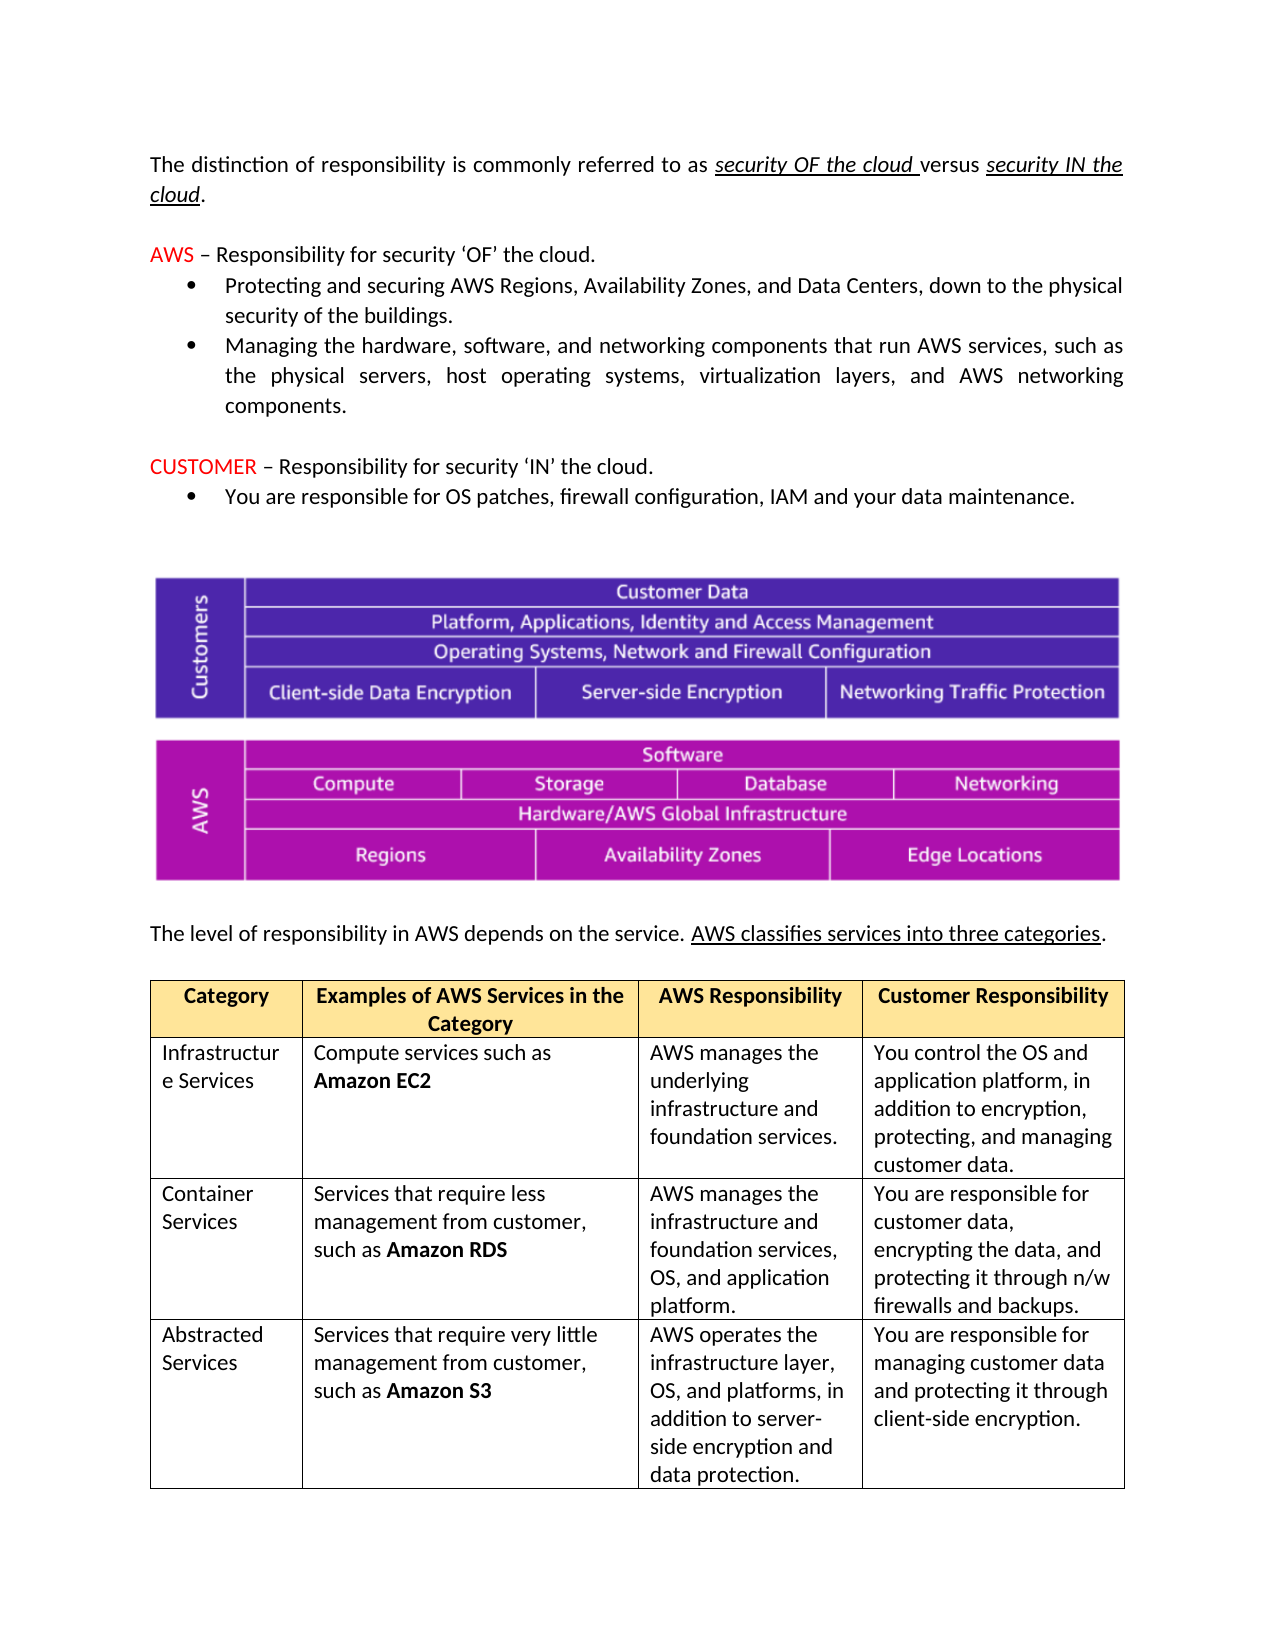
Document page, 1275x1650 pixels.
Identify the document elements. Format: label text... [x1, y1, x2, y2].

text The level of responsibility in AWS depends on the service. AWS classifies services into three categories. [150, 919, 1125, 947]
table_cell Services that require very little management from customer, such as Amazon S3 [303, 1320, 638, 1488]
table_cell Services that require less management from customer, such as Amazon RDS [303, 1179, 638, 1319]
table_cell AWS operates the infrastructure layer, OS, and platforms, in addition to server-side encryption and data protection. [639, 1320, 862, 1488]
list Managing the hardware, software, and networking components that run AWS services, such as the physical servers, host operating systems, virtualization layers, and AWS networking components. [187, 331, 1125, 420]
text AWS – Responsibility for security ‘OF’ the cloud. [150, 241, 1125, 269]
text The distinction of responsibility is commonly referred to as security OF the cloud versus security IN the cloud. [150, 150, 1125, 208]
table_header Examples of AWS Services in the Category [303, 981, 638, 1037]
list Protecting and securing AWS Regions, Availability Zones, and Data Centers, down to the physical security of the buildings. [187, 271, 1125, 329]
list You are responsible for OS patches, firewall configuration, IAM and your data maintenance. [187, 482, 1125, 510]
table_cell Abstracted Services [151, 1320, 302, 1488]
table_header AWS Responsibility [639, 981, 862, 1037]
table_cell You control the OS and application platform, in addition to encryption, protecting, and managing customer data. [863, 1038, 1124, 1178]
table_cell AWS manages the underlying infrastructure and foundation services. [639, 1038, 862, 1178]
table_cell AWS manages the infrastructure and foundation services, OS, and application platform. [639, 1179, 862, 1319]
table_cell You are responsible for managing customer data and protecting it through client-side encryption. [863, 1320, 1124, 1488]
table_cell You are responsible for customer data, encrypting the data, and protecting it through n/w firewalls and backups. [863, 1179, 1124, 1319]
table_header Category [151, 981, 302, 1037]
picture [150, 572, 1125, 887]
table_cell Container Services [151, 1179, 302, 1319]
table_header Customer Responsibility [863, 981, 1124, 1037]
text CUSTOMER – Responsibility for security ‘IN’ the cloud. [150, 452, 1125, 480]
table_cell Infrastructure Services [151, 1038, 302, 1178]
table_cell Compute services such as Amazon EC2 [303, 1038, 638, 1178]
